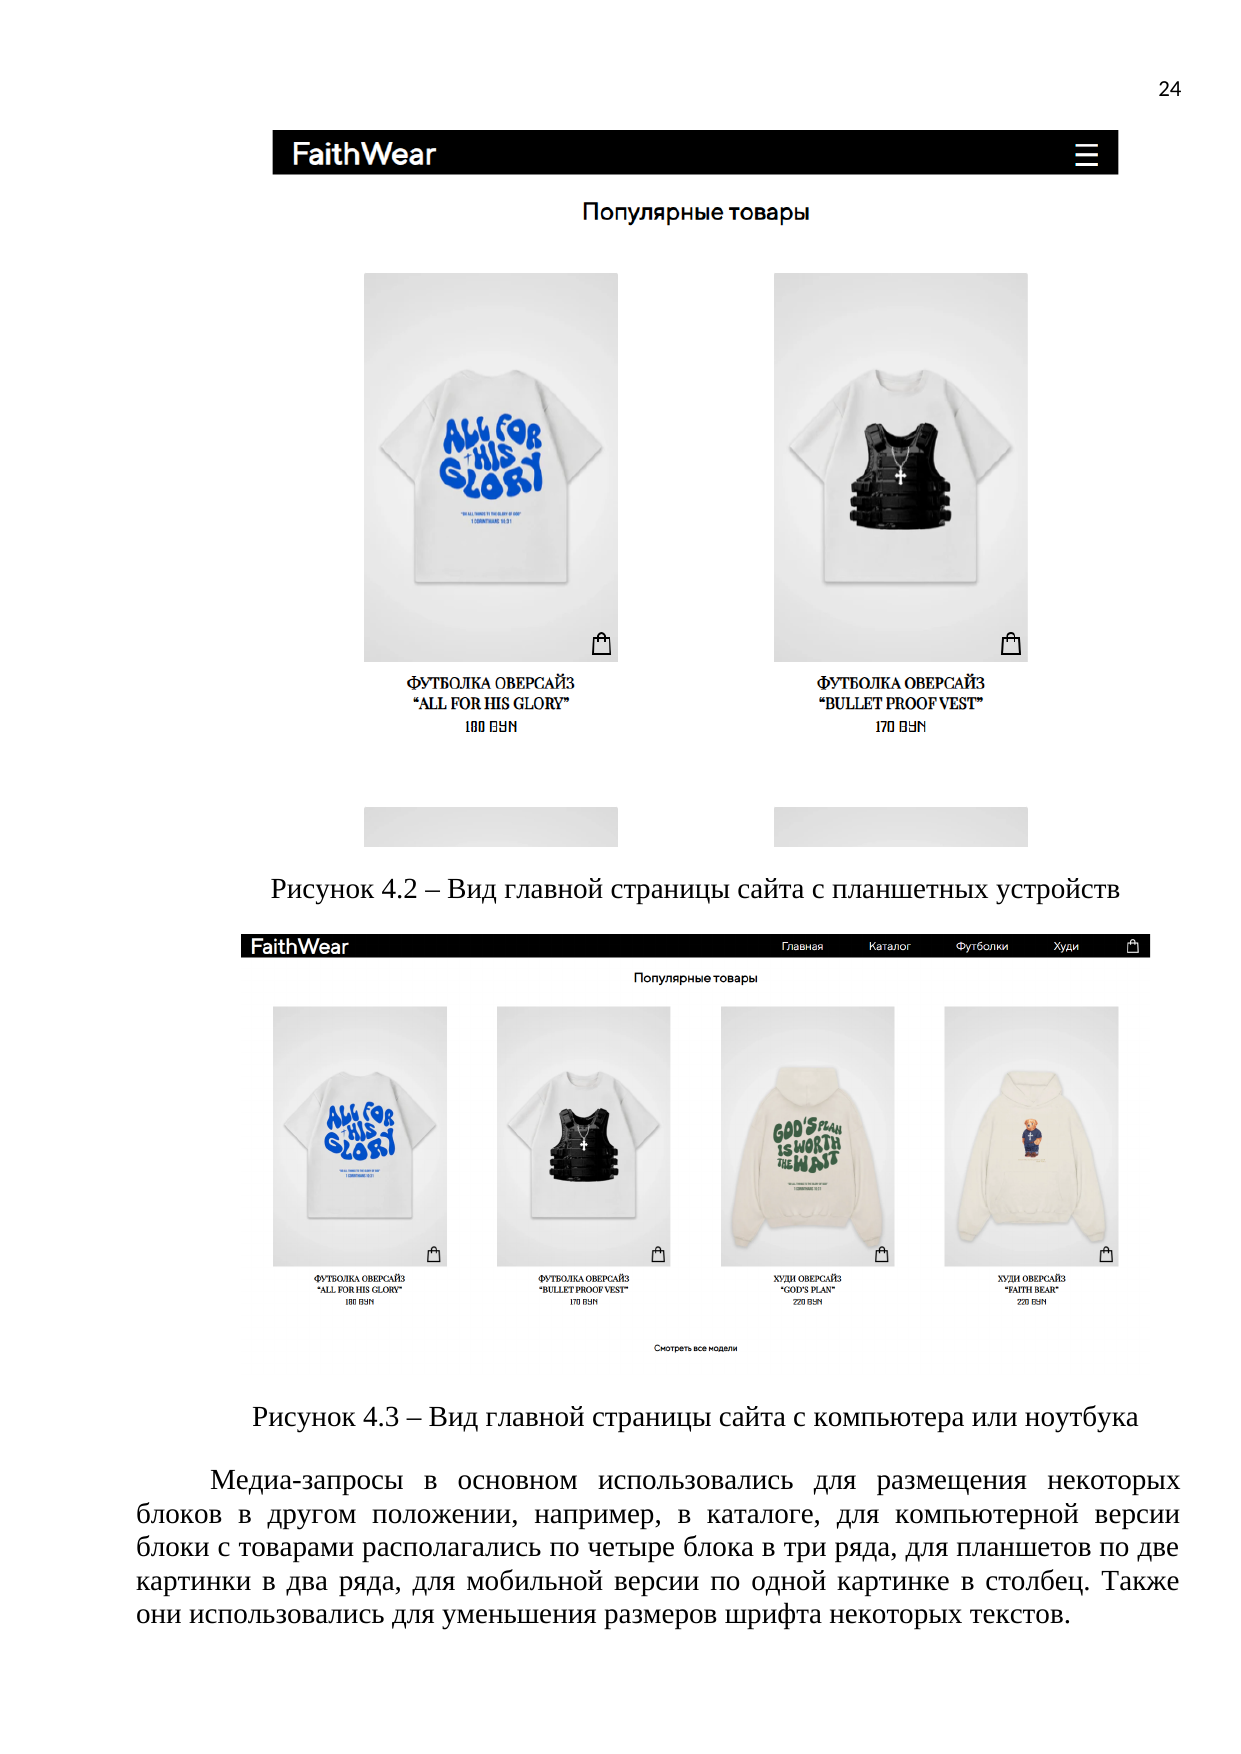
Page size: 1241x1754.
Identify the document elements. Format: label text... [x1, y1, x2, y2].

text Рисунок 4.2 – Вид главной страницы сайта с планшетных устройств [136, 871, 1181, 905]
picture [241, 934, 1150, 1375]
picture [272, 130, 1119, 847]
text Рисунок 4.3 – Вид главной страницы сайта с компьютера или ноутбука [136, 1399, 1181, 1433]
text Медиа-запросы в основном использовались для размещения некоторых блоков в другом положении, например, в каталоге, для компьютерной версии блоки с товарами располагались по четыре блока в три ряда, для планшетов по две картинки в два ряда, для мобильной версии по одной картинке в столбец. Также они использовались для уменьшения размеров шрифта некоторых текстов. [136, 1462, 1181, 1630]
